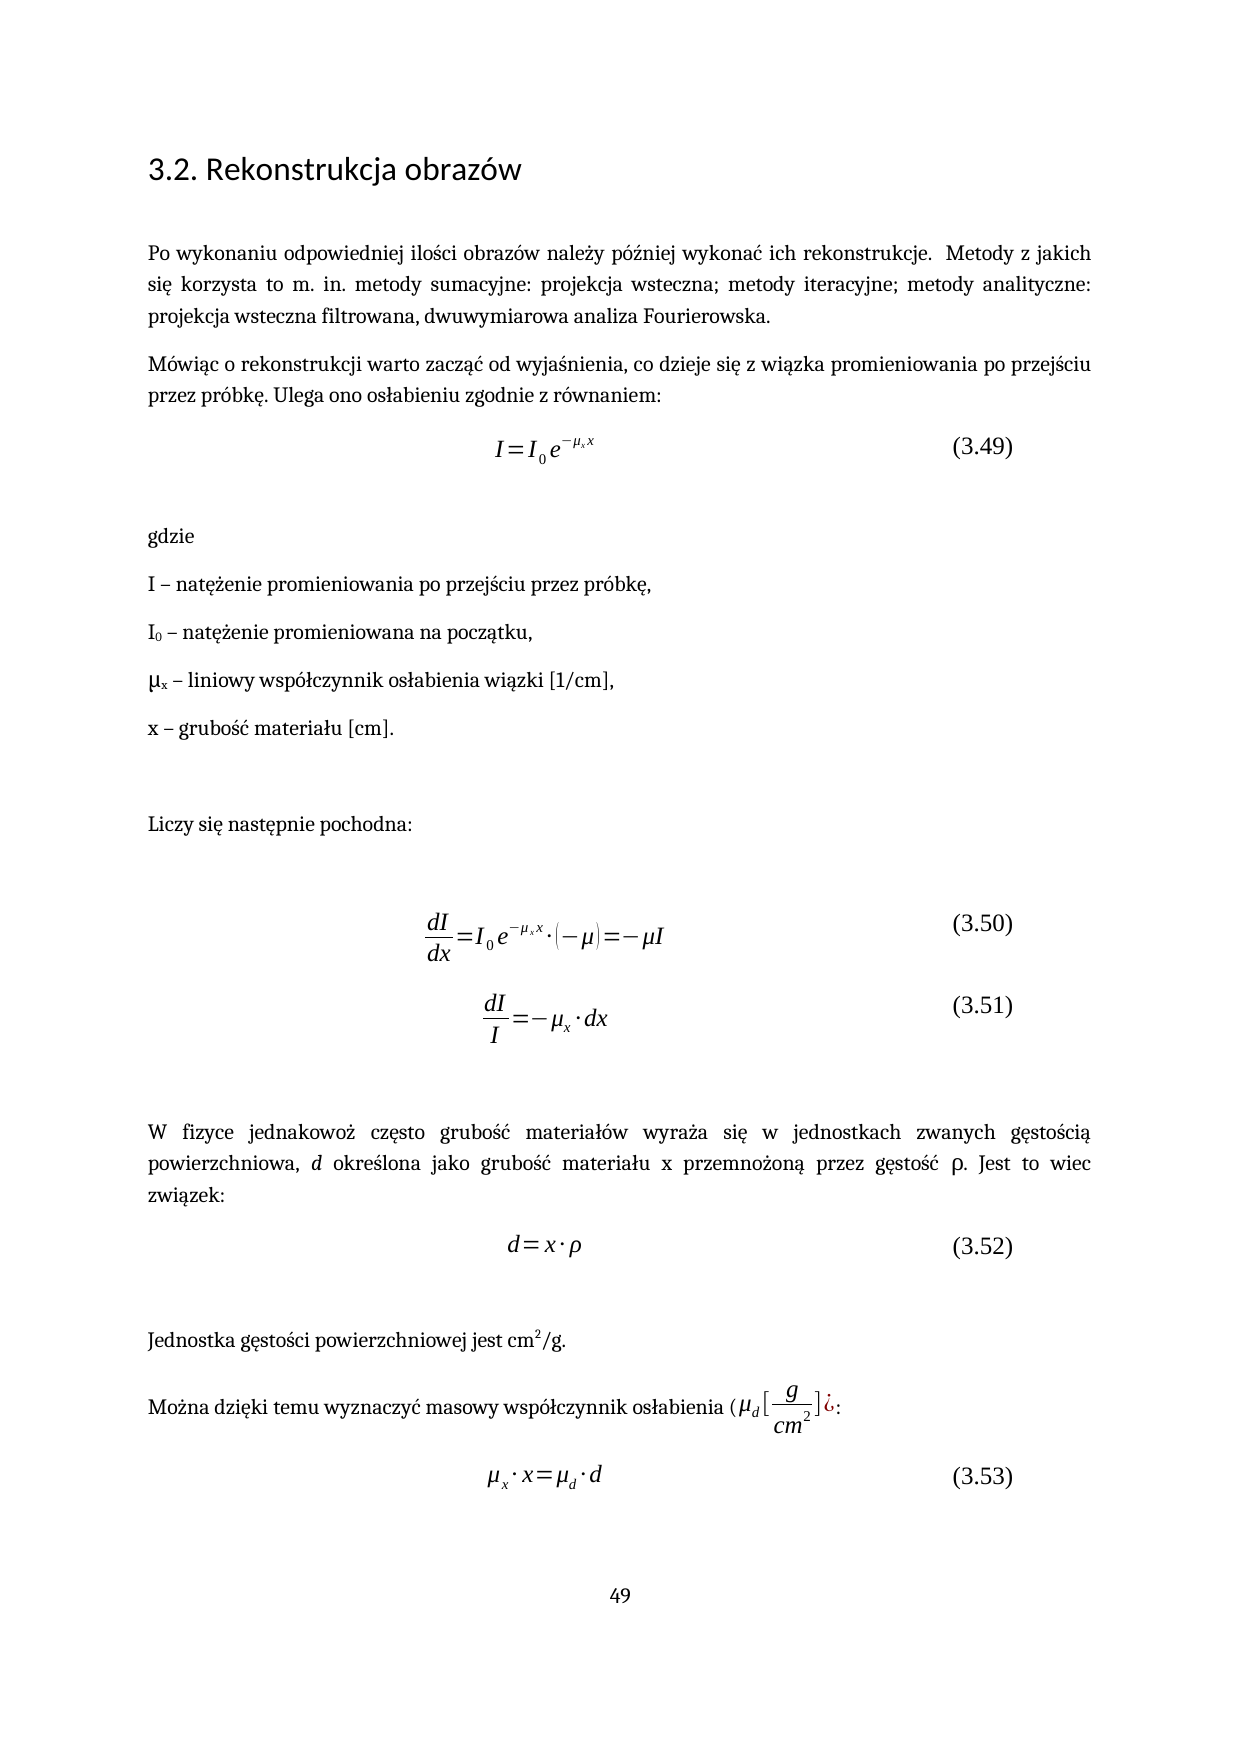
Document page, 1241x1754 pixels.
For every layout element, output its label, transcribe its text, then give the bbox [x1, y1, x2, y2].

text Mówiąc o rekonstrukcji warto zacząć od wyjaśnienia, co dzieje się z wiązka promieniowania po przejściu przez próbkę. Ulega ono osłabieniu zgodnie z równaniem: [148, 352, 1092, 408]
text Po wykonaniu odpowiedniej ilości obrazów należy później wykonać ich rekonstrukcje. Metody z jakich się korzysta to m. in. metody sumacyjne: projekcja wsteczna; metody iteracyjne; metody analityczne: projekcja wsteczna filtrowana, dwuwymiarowa analiza Fourierowska. [148, 241, 1092, 329]
text Jednostka gęstości powierzchniowej jest cm2/g. [148, 1328, 1092, 1353]
table_header [148, 1461, 941, 1562]
table_header [148, 431, 941, 523]
table_header [148, 1231, 941, 1328]
text Liczy się następnie pochodna: [148, 812, 1092, 837]
table_header [148, 909, 941, 990]
text gdzie [148, 523, 1092, 549]
text x – grubość materiału [cm]. [148, 716, 1092, 741]
text I – natężenie promieniowania po przejściu przez próbkę, [148, 572, 1092, 597]
text W fizyce jednakowoż często grubość materiałów wyraża się w jednostkach zwanych gęstością powierzchniowa, d określona jako grubość materiału x przemnożoną przez gęstość ρ. Jest to wiec związek: [148, 1120, 1092, 1208]
text Można dzięki temu wyznaczyć masowy współczynnik osłabienia (: [148, 1376, 1092, 1438]
subtitle 3.2. Rekonstrukcja obrazów [148, 148, 1092, 188]
table_cell [148, 990, 941, 1072]
text I0 – natężenie promieniowana na początku, [148, 620, 1092, 645]
text μx – liniowy współczynnik osłabienia wiązki [1/cm], [148, 668, 1092, 693]
